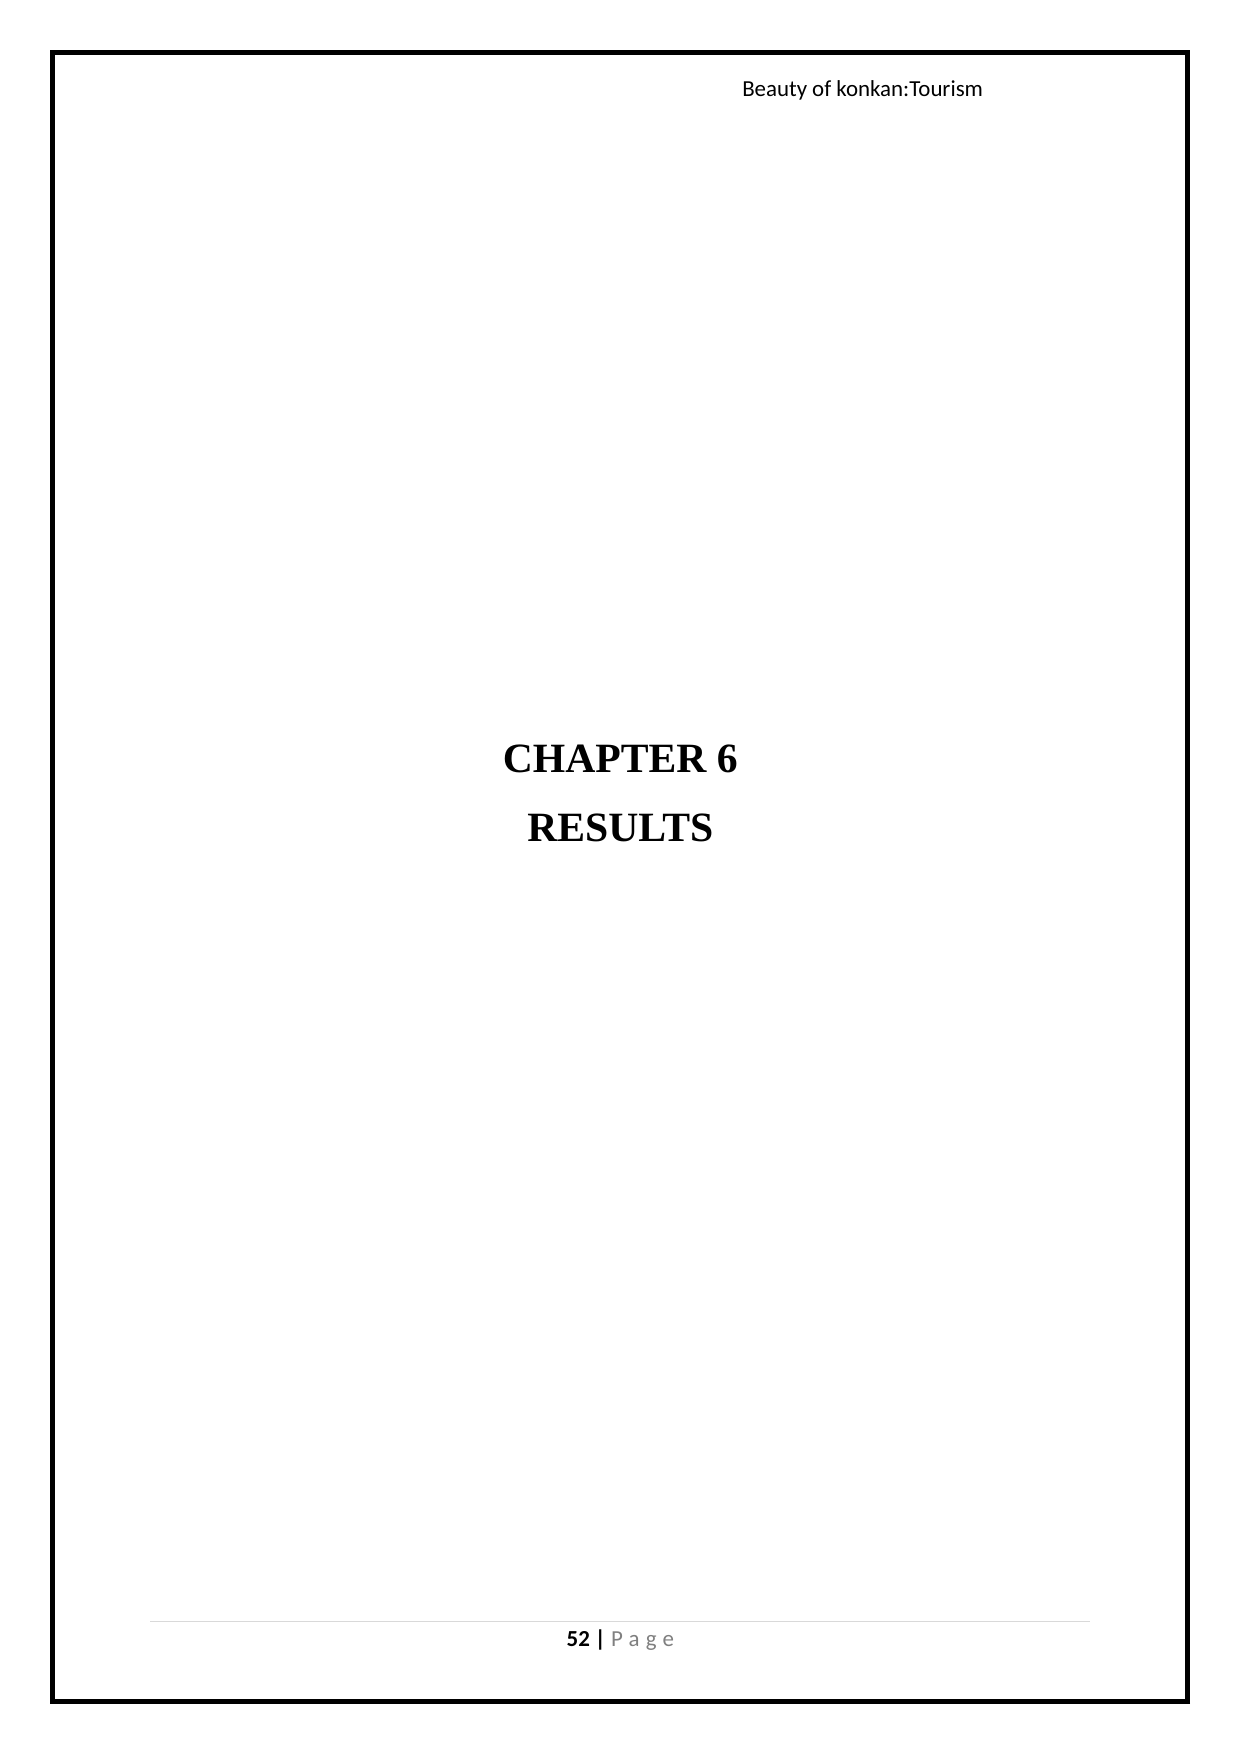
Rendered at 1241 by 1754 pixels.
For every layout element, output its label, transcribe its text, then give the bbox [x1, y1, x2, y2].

text CHAPTER 6 [150, 734, 1090, 782]
text RESULTS [150, 802, 1090, 850]
